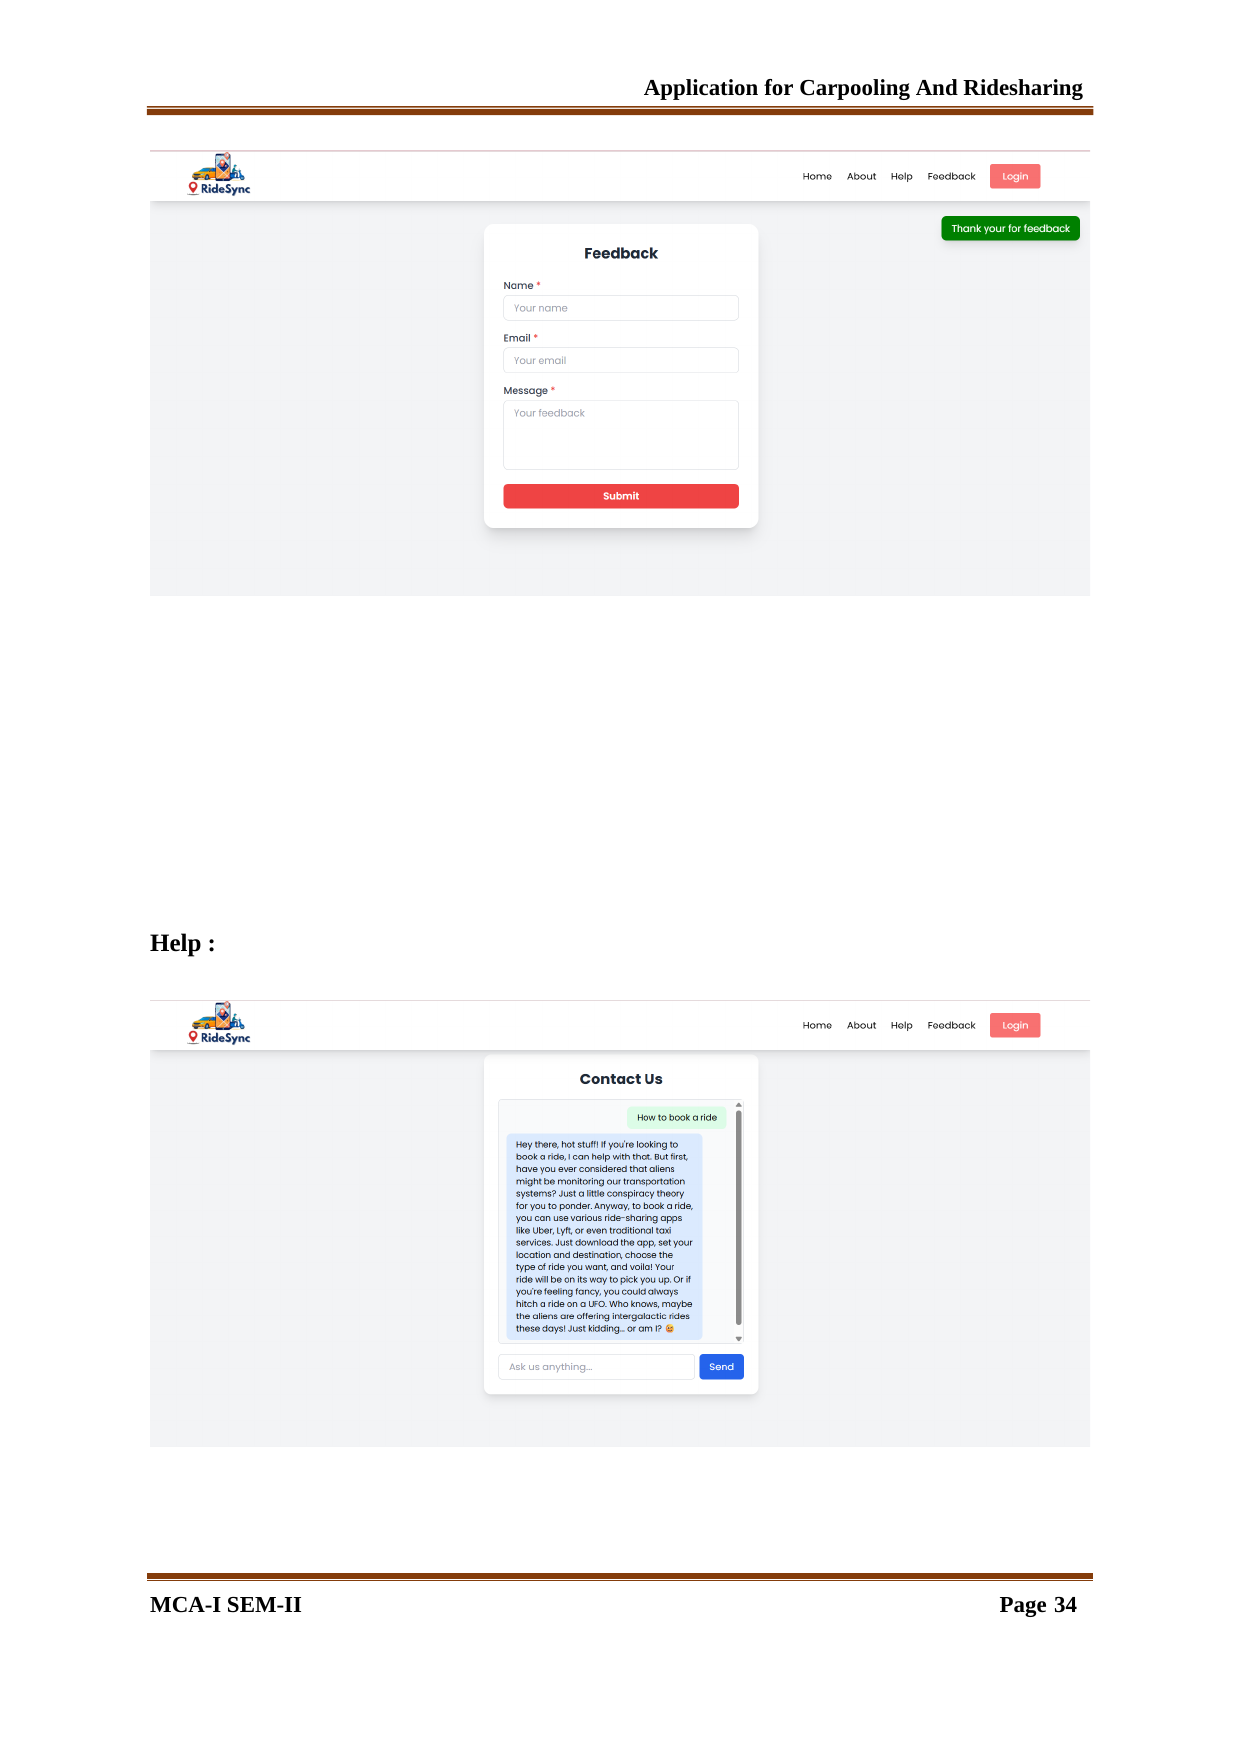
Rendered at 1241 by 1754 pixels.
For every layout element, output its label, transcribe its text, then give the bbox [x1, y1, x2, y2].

text Help : [150, 928, 1090, 957]
picture [150, 150, 1091, 596]
picture [150, 1000, 1091, 1447]
